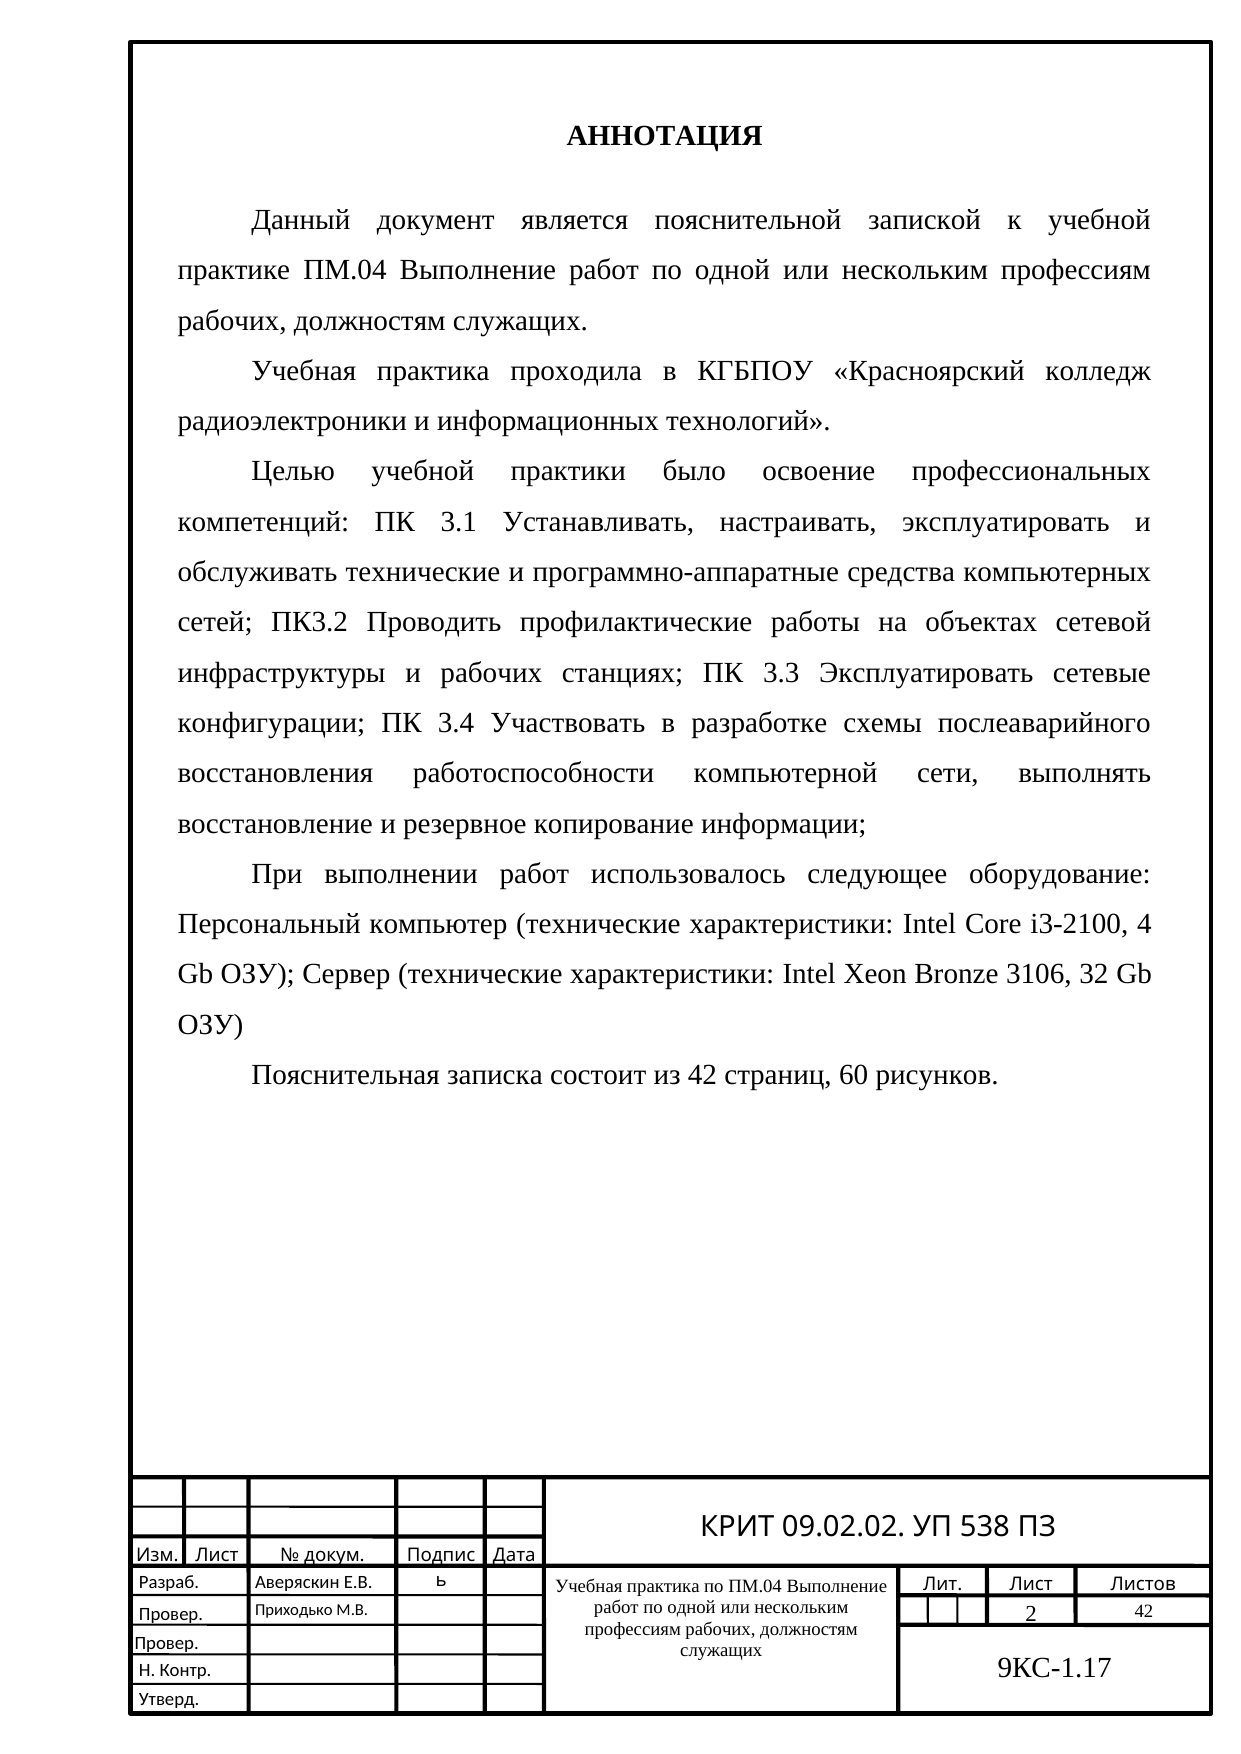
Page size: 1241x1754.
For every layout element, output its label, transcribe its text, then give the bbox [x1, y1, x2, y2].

text Целью учебной практики было освоение профессиональных компетенций: ПК 3.1 Устанавливать, настраивать, эксплуатировать и обслуживать технические и программно-аппаратные средства компьютерных сетей; ПК3.2 Проводить профилактические работы на объектах сетевой инфраструктуры и рабочих станциях; ПК 3.3 Эксплуатировать сетевые конфигурации; ПК 3.4 Участвовать в разработке схемы послеаварийного восстановления работоспособности компьютерной сети, выполнять восстановление и резервное копирование информации; [177, 453, 1152, 839]
text При выполнении работ использовалось следующее оборудование: Персональный компьютер (технические характеристики: Intel Core i3-2100, 4 Gb ОЗУ); Сервер (технические характеристики: Intel Xeon Bronze 3106, 32 Gb ОЗУ) [177, 856, 1152, 1041]
text АННОТАЦИЯ [177, 118, 1152, 152]
text Учебная практика проходила в КГБПОУ «Красноярский колледж радиоэлектроники и информационных технологий». [177, 353, 1152, 437]
text Данный документ является пояснительной запиской к учебной практике ПМ.04 Выполнение работ по одной или нескольким профессиям рабочих, должностям служащих. [177, 202, 1152, 336]
text Пояснительная записка состоит из 42 страниц, 60 рисунков. [177, 1057, 1152, 1091]
